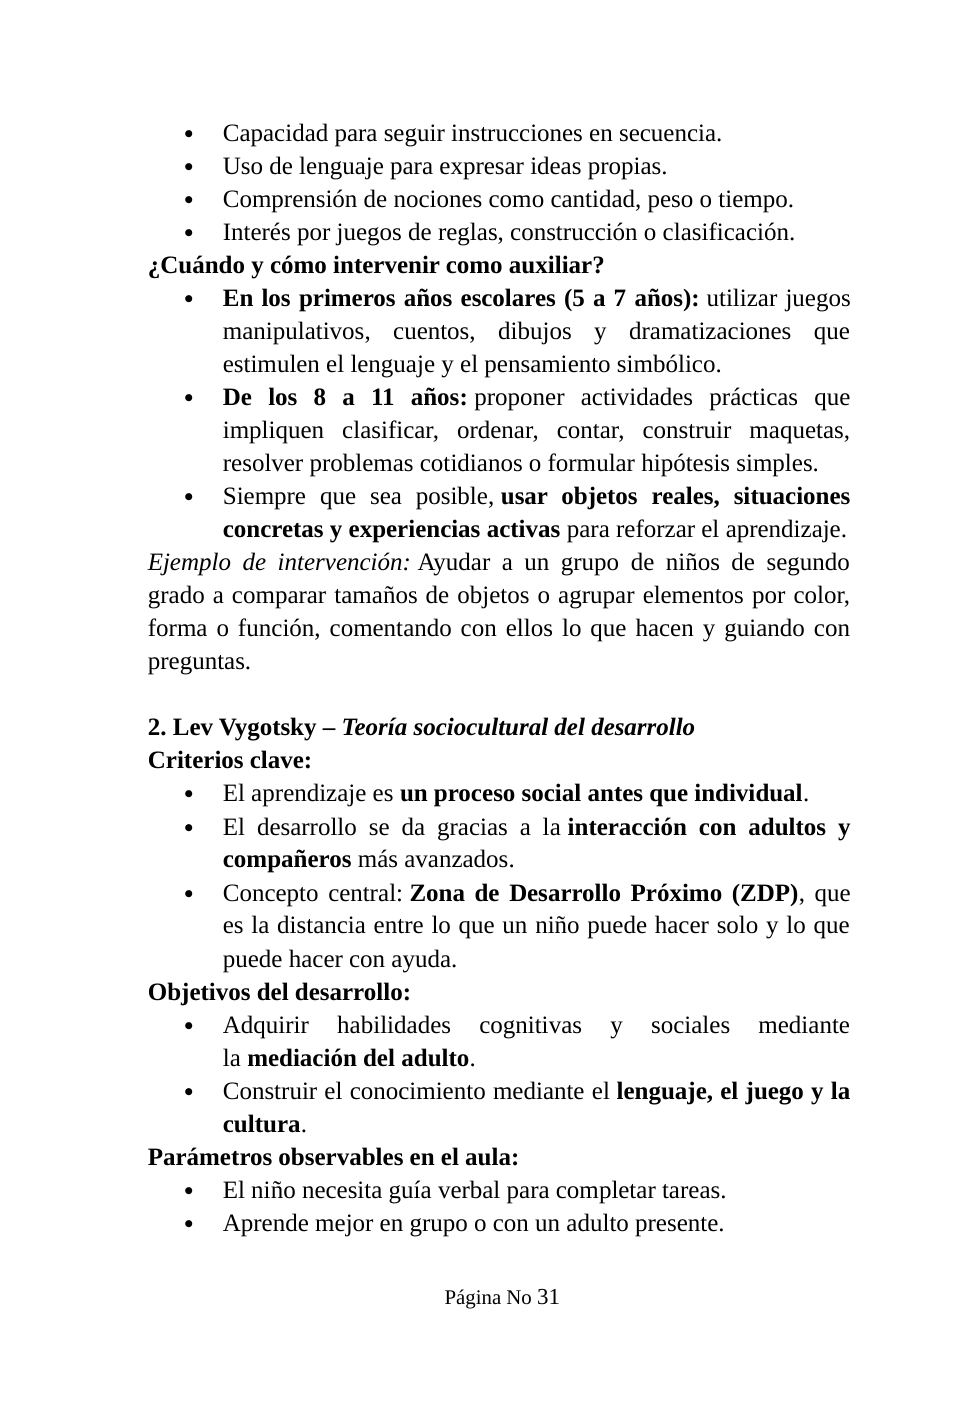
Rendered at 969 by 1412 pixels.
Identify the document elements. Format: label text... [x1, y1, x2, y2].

list Concepto central: Zona de Desarrollo Próximo (ZDP), que es la distancia entre lo que un niño puede hacer solo y lo que puede hacer con ayuda. [185, 878, 851, 972]
text 2️. Lev Vygotsky – Teoría sociocultural del desarrollo [148, 712, 851, 741]
list De los 8 a 11 años: proponer actividades prácticas que impliquen clasificar, ordenar, contar, construir maquetas, resolver problemas cotidianos o formular hipótesis simples. [185, 382, 851, 477]
list En los primeros años escolares (5 a 7 años): utilizar juegos manipulativos, cuentos, dibujos y dramatizaciones que estimulen el lenguaje y el pensamiento simbólico. [185, 283, 851, 378]
text Parámetros observables en el aula: [148, 1142, 851, 1171]
text ¿Cuándo y cómo intervenir como auxiliar? [148, 250, 851, 279]
list Siempre que sea posible, usar objetos reales, situaciones concretas y experiencias activas para reforzar el aprendizaje. [185, 481, 851, 543]
text Ejemplo de intervención: Ayudar a un grupo de niños de segundo grado a comparar tamaños de objetos o agrupar elementos por color, forma o función, comentando con ellos lo que hacen y guiando con preguntas. [148, 547, 851, 675]
list Interés por juegos de reglas, construcción o clasificación. [185, 217, 851, 246]
list Uso de lenguaje para expresar ideas propias. [185, 151, 851, 180]
list Construir el conocimiento mediante el lenguaje, el juego y la cultura. [185, 1076, 851, 1137]
list Adquirir habilidades cognitivas y sociales mediante la mediación del adulto. [185, 1010, 851, 1071]
list Comprensión de nociones como cantidad, peso o tiempo. [185, 184, 851, 213]
list Aprende mejor en grupo o con un adulto presente. [185, 1208, 851, 1237]
text Objetivos del desarrollo: [148, 977, 851, 1005]
list El niño necesita guía verbal para completar tareas. [185, 1175, 851, 1203]
text Criterios clave: [148, 746, 851, 774]
list El aprendizaje es un proceso social antes que individual. [185, 778, 851, 807]
list Capacidad para seguir instrucciones en secuencia. [185, 118, 851, 147]
list El desarrollo se da gracias a la interacción con adultos y compañeros más avanzados. [185, 812, 851, 873]
